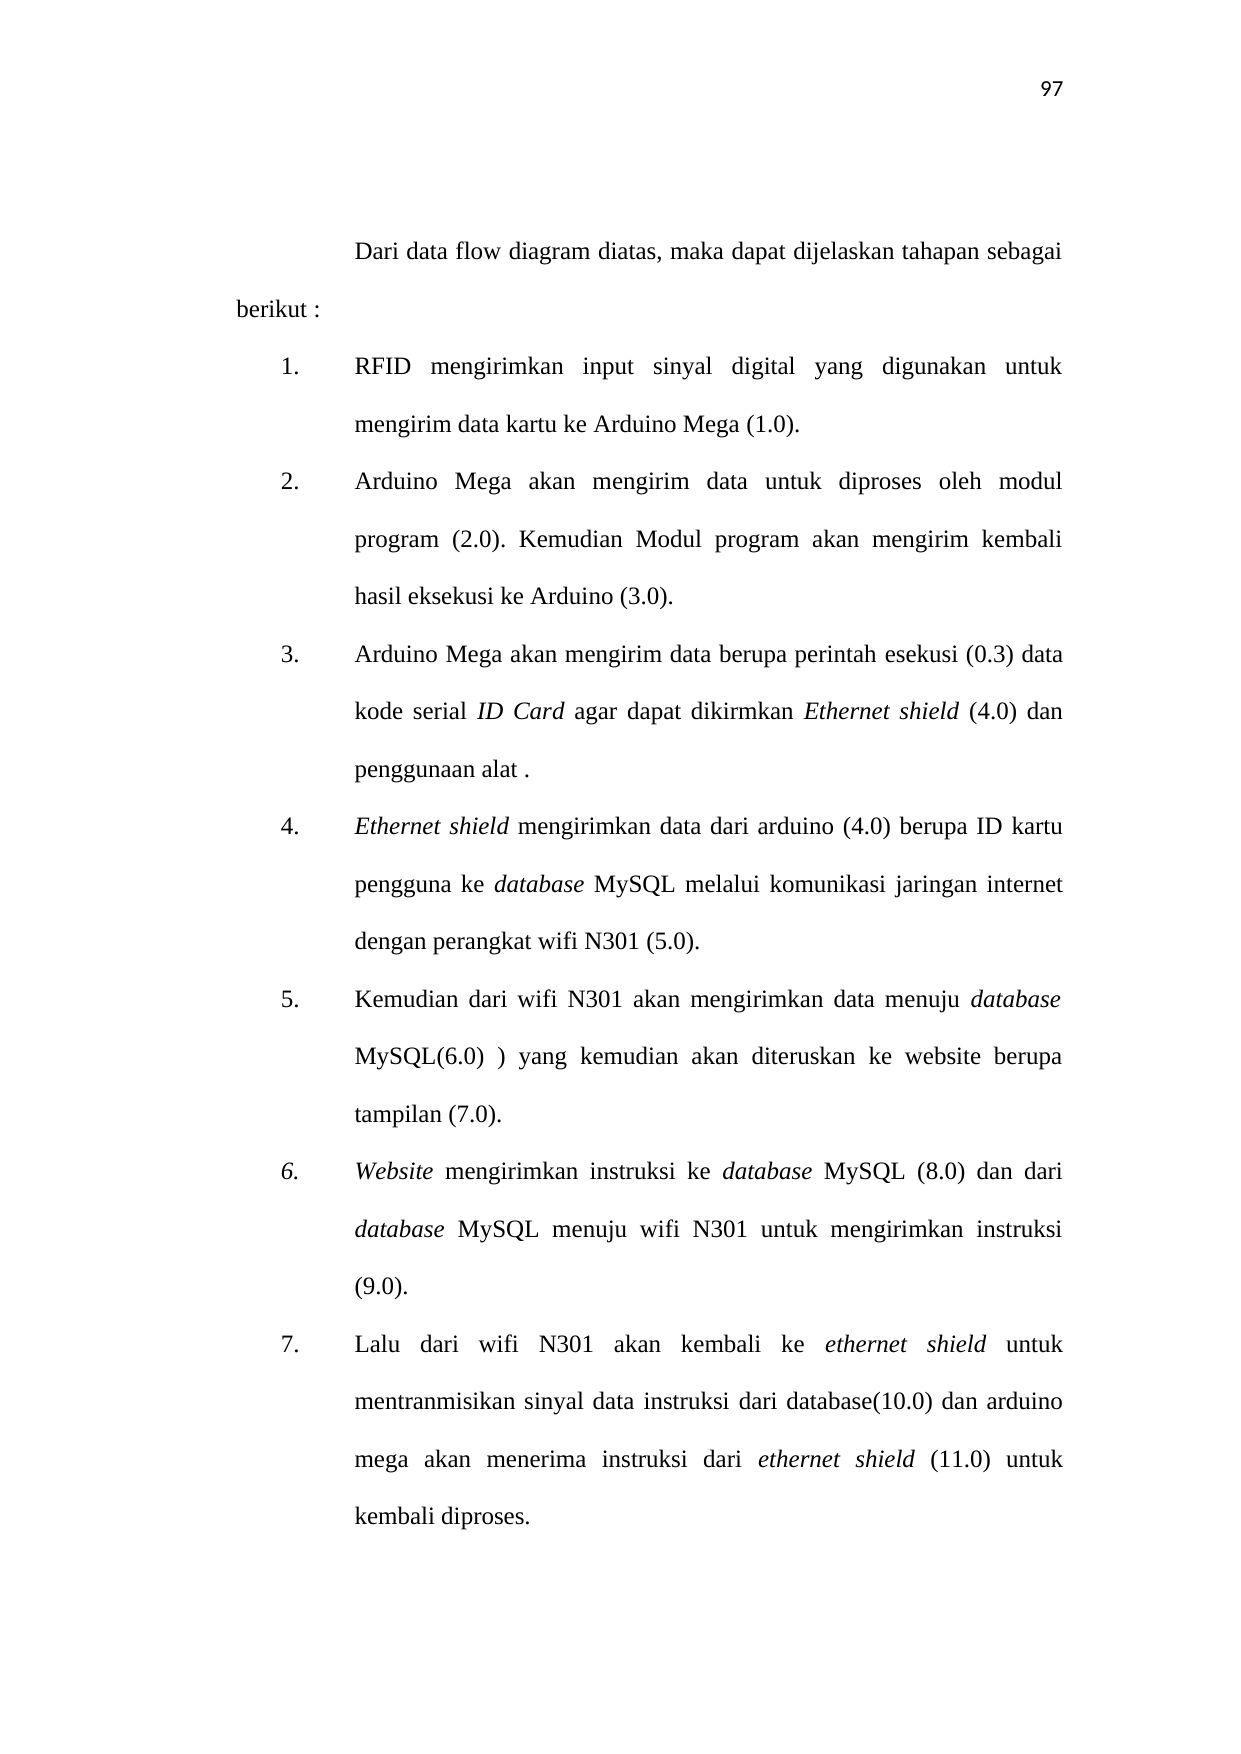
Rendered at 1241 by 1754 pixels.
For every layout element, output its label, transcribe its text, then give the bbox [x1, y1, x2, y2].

list Arduino Mega akan mengirim data untuk diproses oleh modul program (2.0). Kemudian Modul program akan mengirim kembali hasil eksekusi ke Arduino (3.0). [281, 466, 1063, 610]
list RFID mengirimkan input sinyal digital yang digunakan untuk mengirim data kartu ke Arduino Mega (1.0). [281, 351, 1063, 437]
list Ethernet shield mengirimkan data dari arduino (4.0) berupa ID kartu pengguna ke database MySQL melalui komunikasi jaringan internet dengan perangkat wifi N301 (5.0). [281, 811, 1063, 955]
list Lalu dari wifi N301 akan kembali ke ethernet shield untuk mentranmisikan sinyal data instruksi dari database(10.0) dan arduino mega akan menerima instruksi dari ethernet shield (11.0) untuk kembali diproses. [281, 1329, 1063, 1530]
list Website mengirimkan instruksi ke database MySQL (8.0) dan dari database MySQL menuju wifi N301 untuk mengirimkan instruksi (9.0). [281, 1156, 1063, 1300]
list Kemudian dari wifi N301 akan mengirimkan data menuju database MySQL(6.0) ) yang kemudian akan diteruskan ke website berupa tampilan (7.0). [281, 984, 1063, 1127]
text Dari data flow diagram diatas, maka dapat dijelaskan tahapan sebagai berikut : [236, 236, 1063, 322]
list Arduino Mega akan mengirim data berupa perintah esekusi (0.3) data kode serial ID Card agar dapat dikirmkan Ethernet shield (4.0) dan penggunaan alat . [281, 639, 1063, 782]
